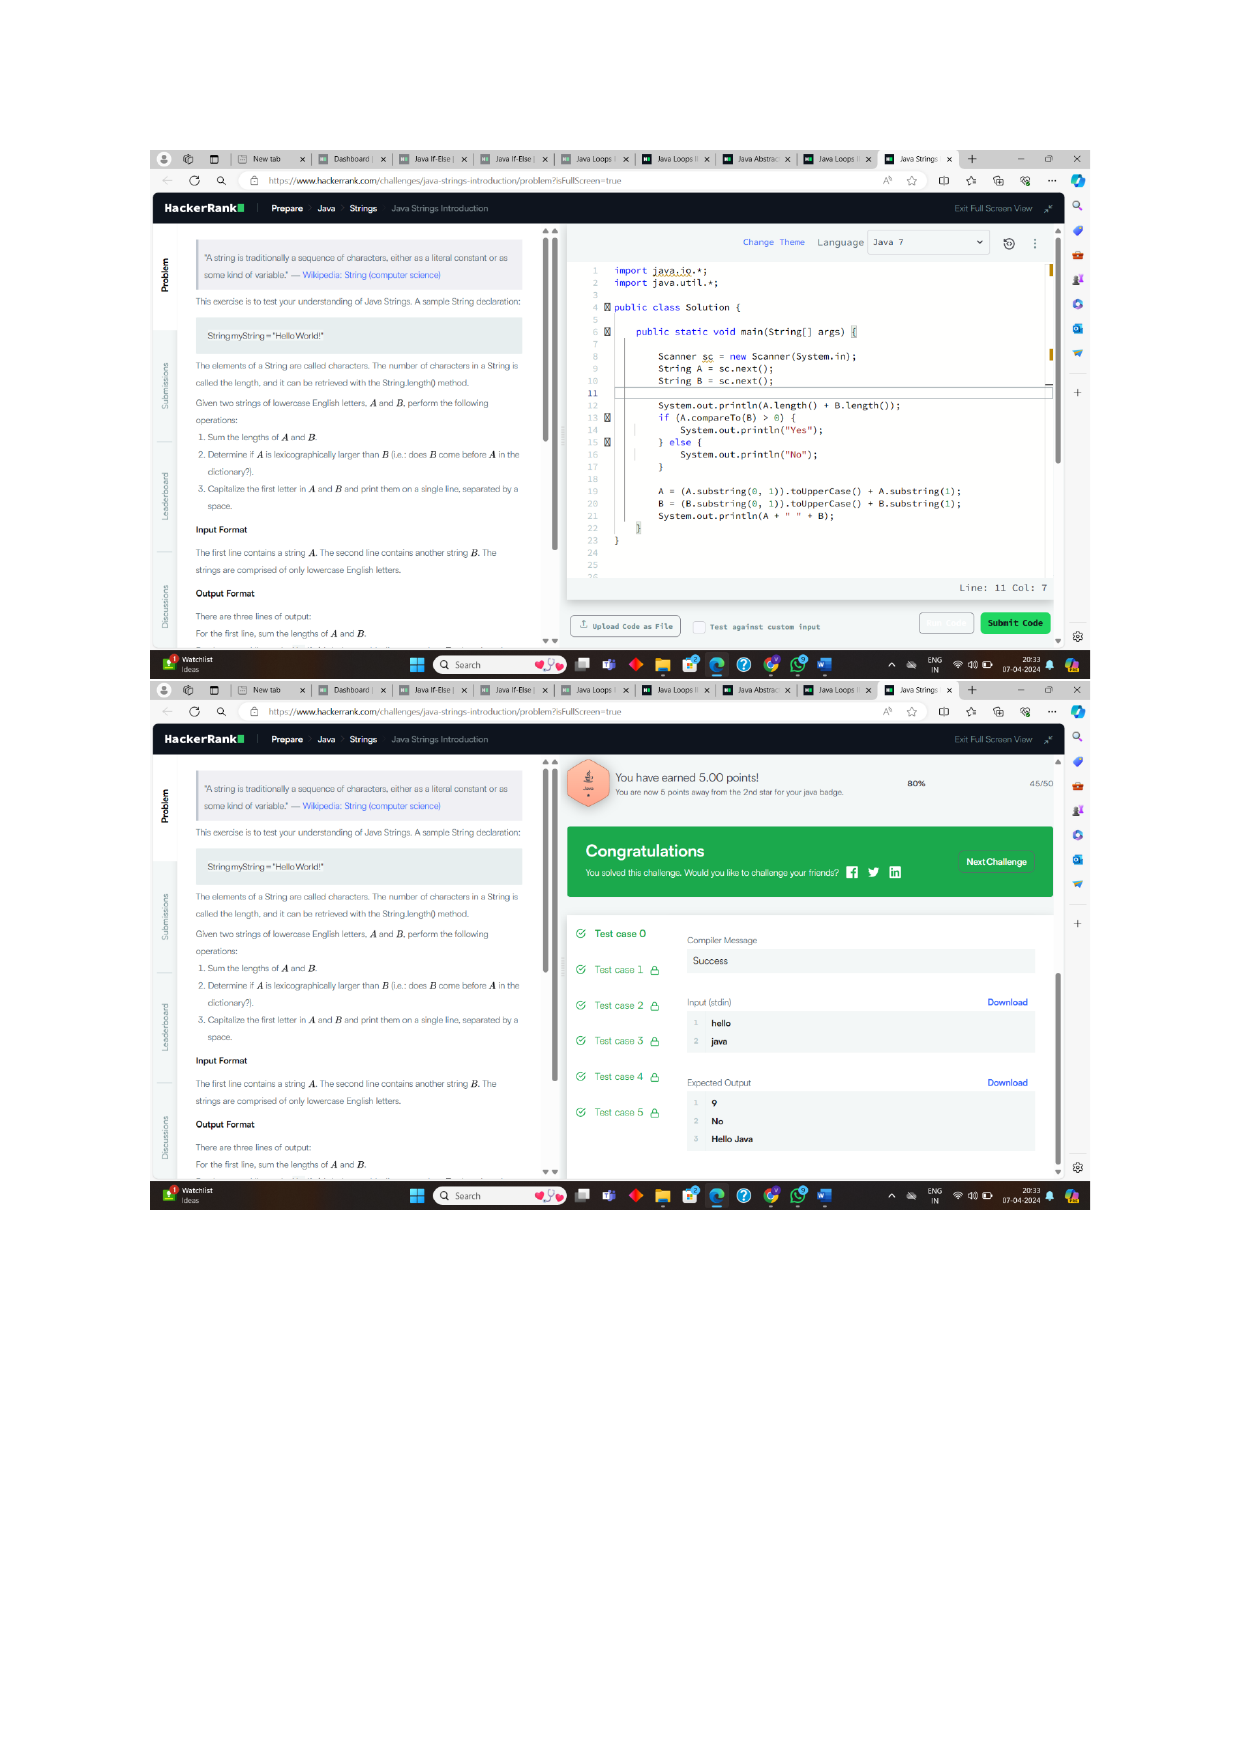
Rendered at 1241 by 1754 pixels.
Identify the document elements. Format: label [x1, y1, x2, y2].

picture [150, 681, 1091, 1210]
picture [150, 150, 1091, 679]
